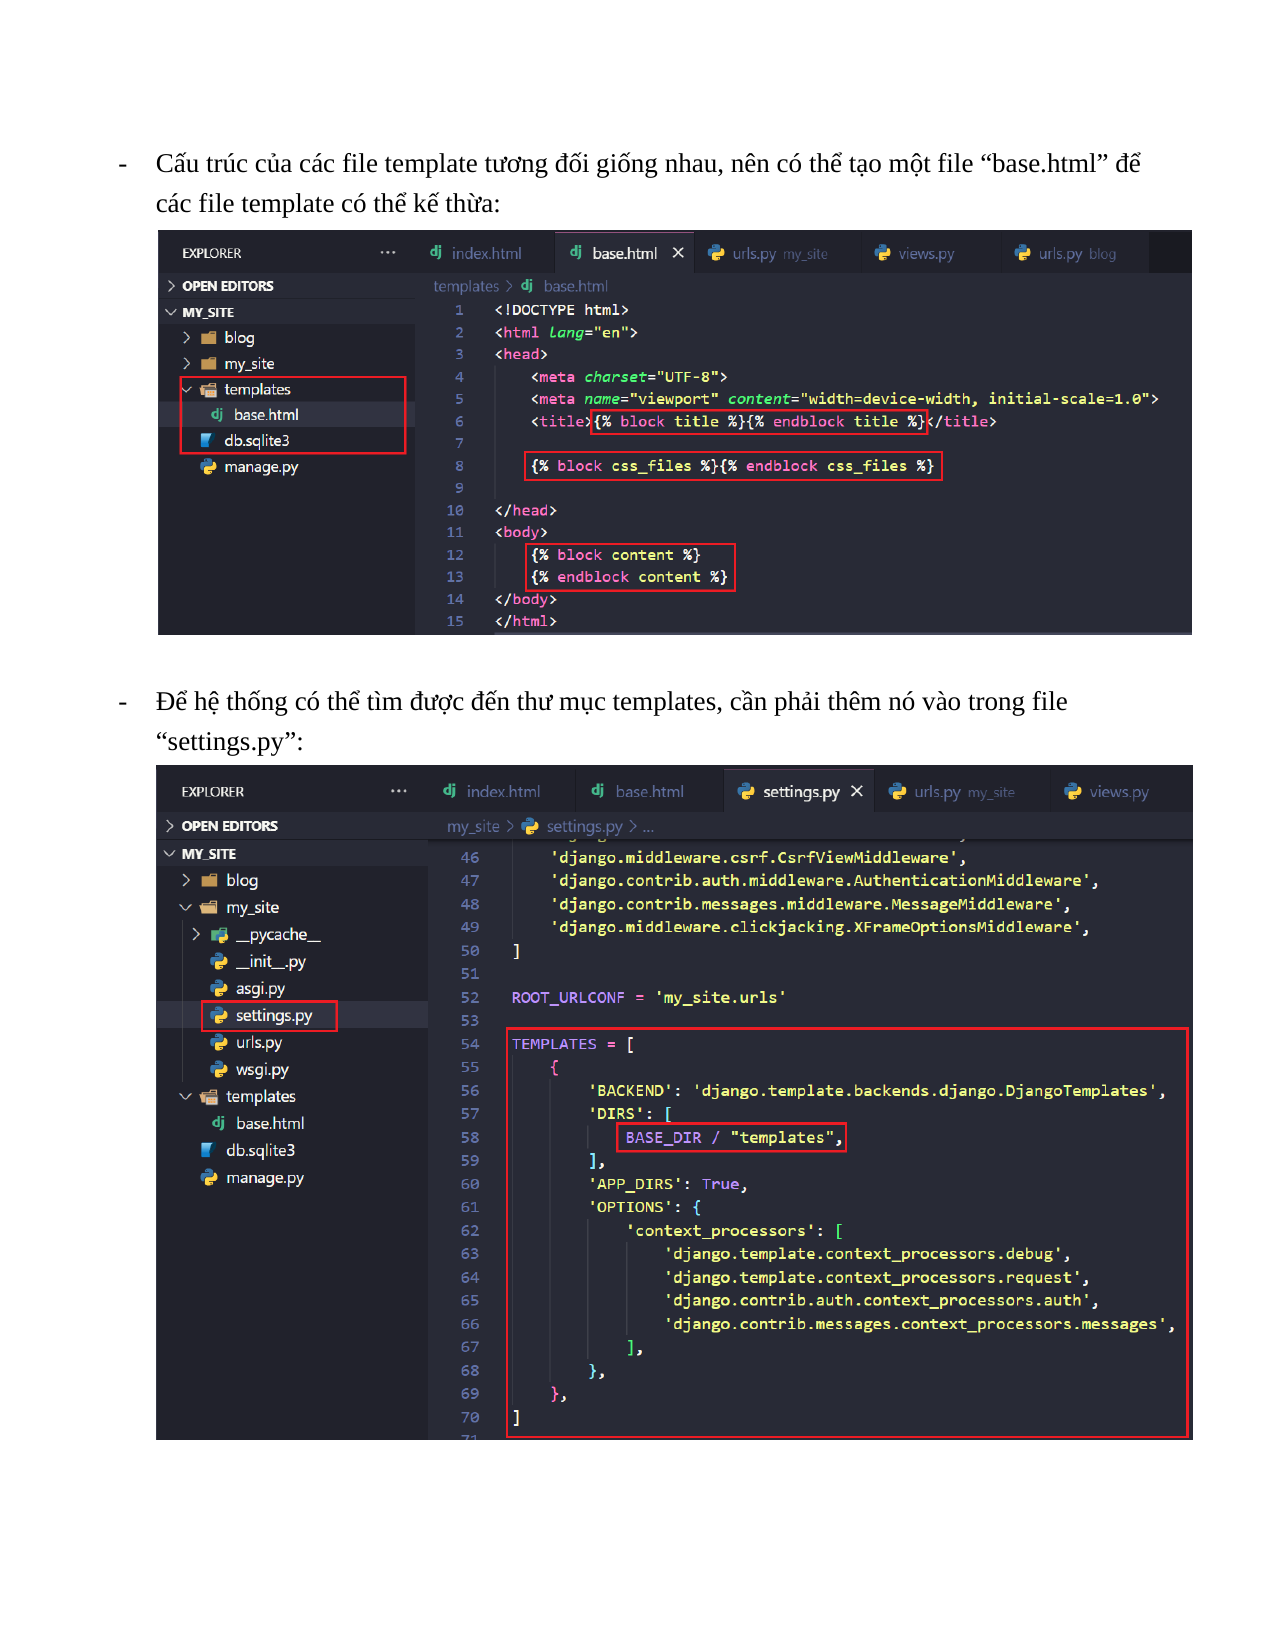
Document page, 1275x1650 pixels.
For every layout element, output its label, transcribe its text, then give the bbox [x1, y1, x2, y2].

list Để hệ thống có thể tìm được đến thư mục templates, cần phải thêm nó vào trong file “settings.py”: [118, 685, 1156, 756]
list Cấu trúc của các file template tương đối giống nhau, nên có thể tạo một file “base.html” để các file template có thể kế thừa: [118, 147, 1156, 218]
picture [155, 227, 1194, 636]
picture [155, 765, 1194, 1441]
